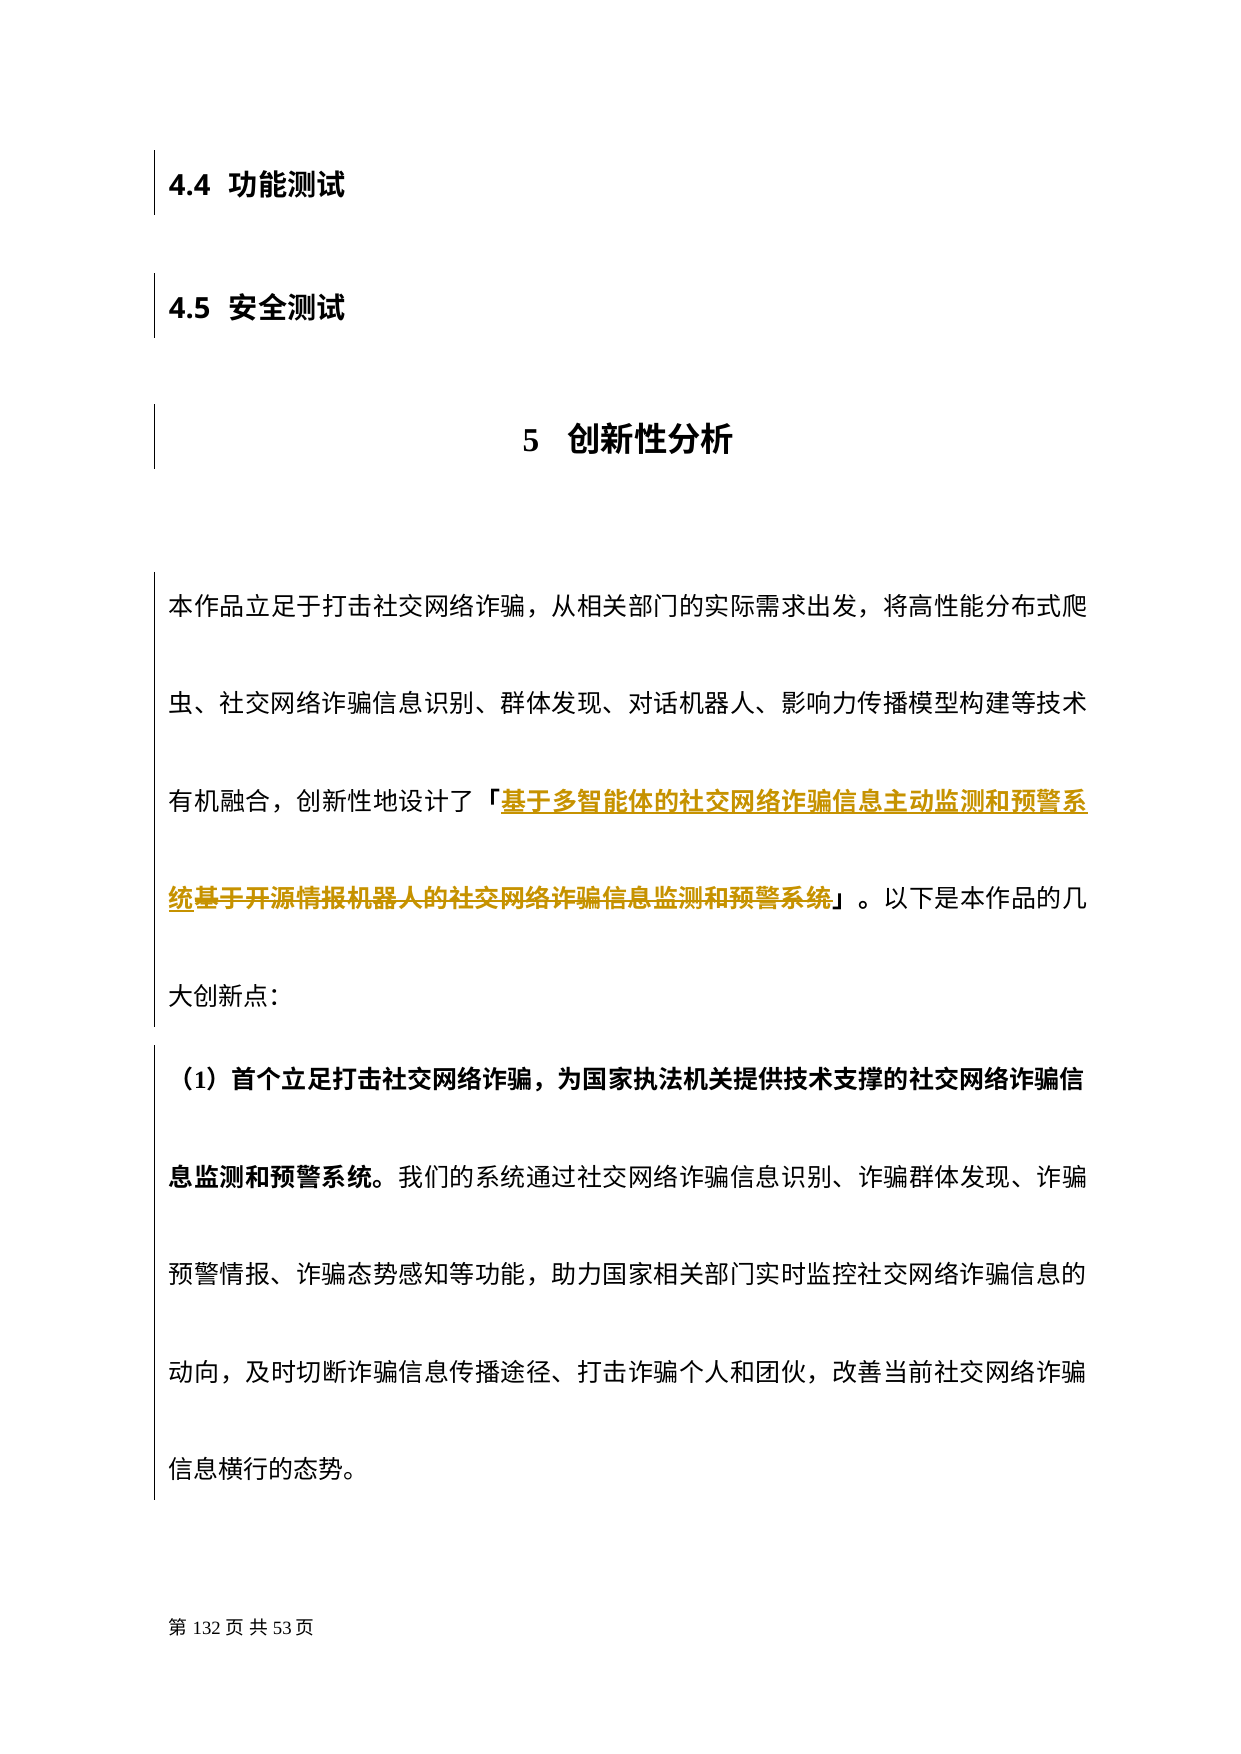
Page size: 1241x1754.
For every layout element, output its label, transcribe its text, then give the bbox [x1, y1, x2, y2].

subtitle 安全测试 [169, 273, 1087, 338]
text 本作品立足于打击社交网络诈骗，从相关部门的实际需求出发，将高性能分布式爬虫、社交网络诈骗信息识别、群体发现、对话机器人、影响力传播模型构建等技术有机融合，创新性地设计了「」。以下是本作品的几大创新点： [169, 572, 1087, 1027]
subtitle 功能测试 [169, 150, 1087, 215]
text （1）首个立足打击社交网络诈骗，为国家执法机关提供技术支撑的社交网络诈骗信息监测和预警系统。我们的系统通过社交网络诈骗信息识别、诈骗群体发现、诈骗预警情报、诈骗态势感知等功能，助力国家相关部门实时监控社交网络诈骗信息的动向，及时切断诈骗信息传播途径、打击诈骗个人和团伙，改善当前社交网络诈骗信息横行的态势。 [169, 1045, 1087, 1500]
subtitle 创新性分析 [169, 404, 1087, 469]
